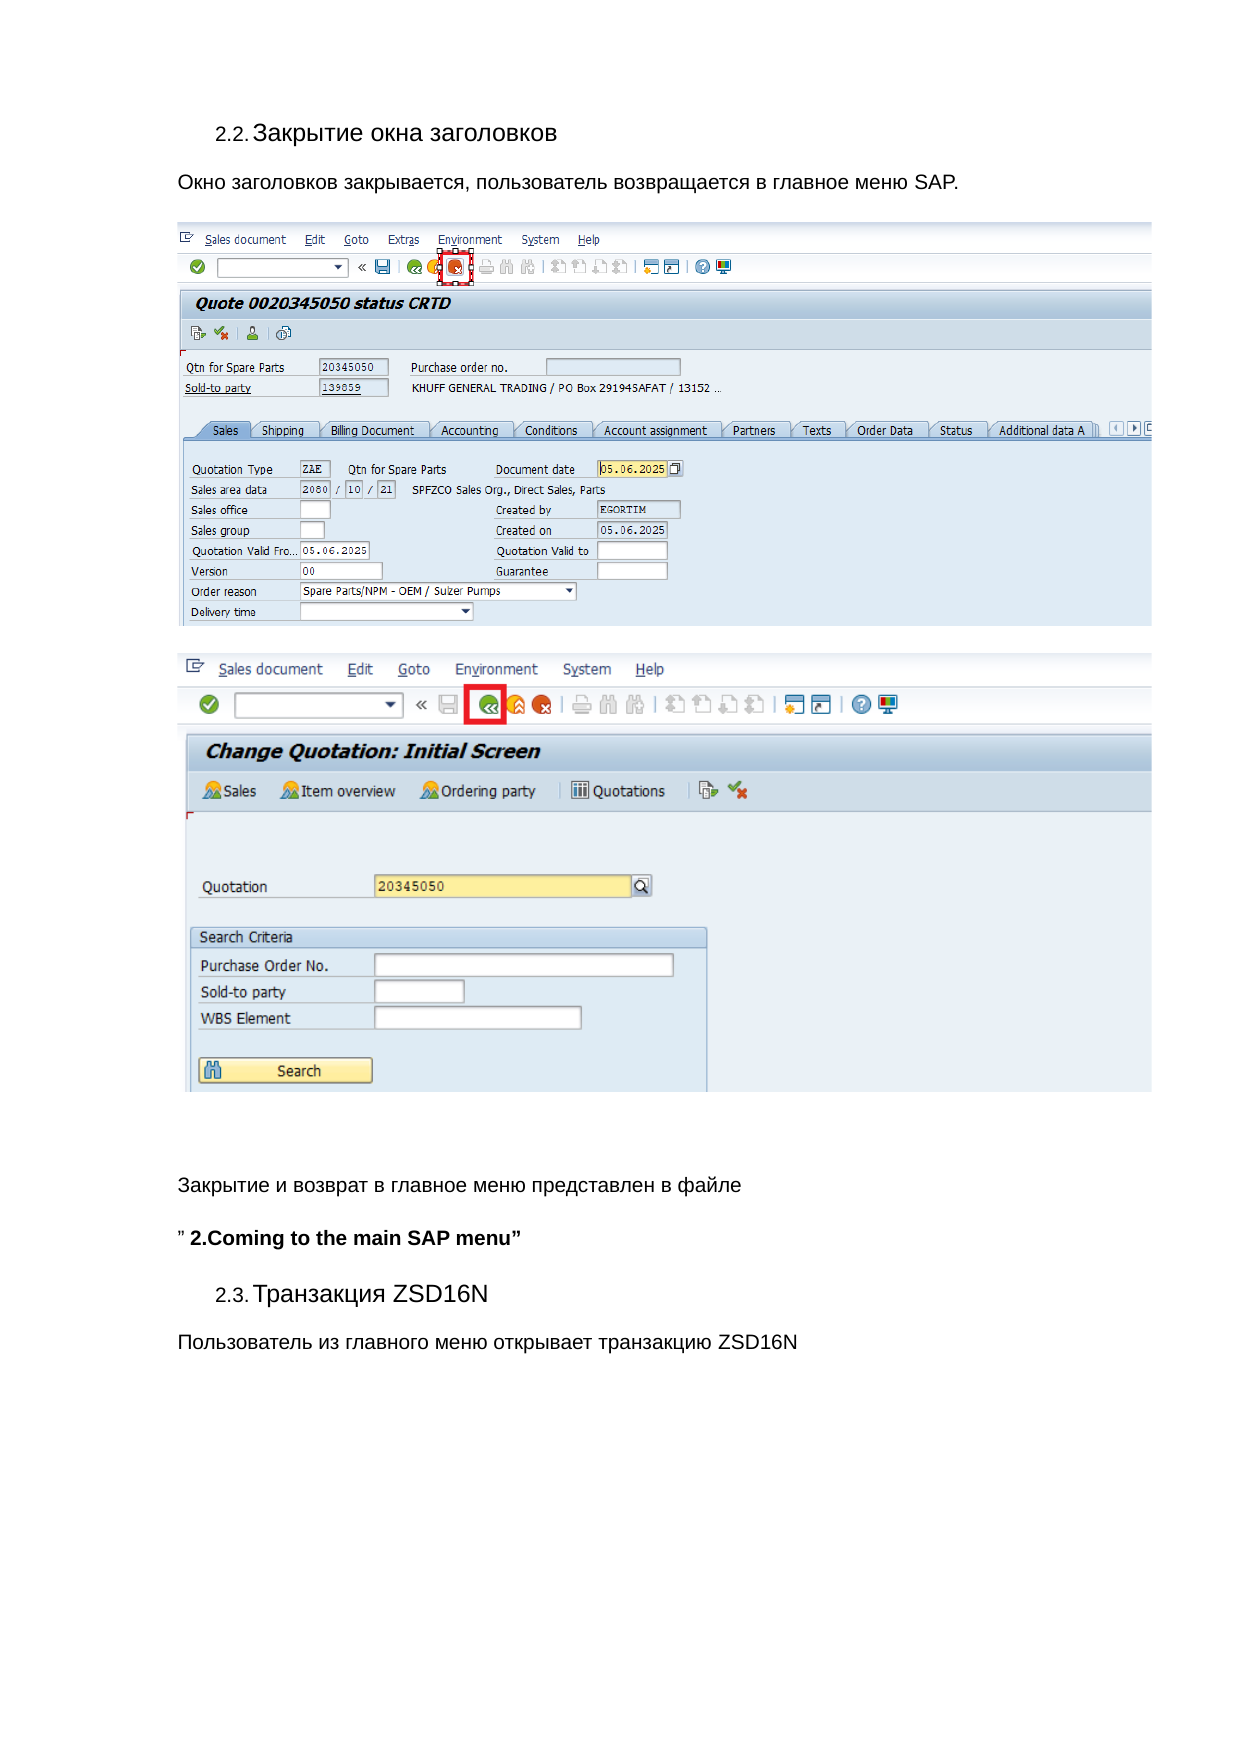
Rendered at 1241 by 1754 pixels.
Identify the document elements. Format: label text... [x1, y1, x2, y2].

text Окно заголовков закрывается, пользователь возвращается в главное меню SAP. [177, 169, 1152, 193]
subtitle Транзакция ZSD16N [215, 1278, 1152, 1307]
picture [177, 653, 1152, 1092]
text Закрытие и возврат в главное меню представлен в файле [177, 1173, 1152, 1197]
picture [177, 222, 1152, 626]
text ” 2.Coming to the main SAP menu” [177, 1226, 1152, 1250]
subtitle Закрытие окна заголовков [215, 118, 1152, 147]
text Пользователь из главного меню открывает транзакцию ZSD16N [177, 1330, 1152, 1354]
